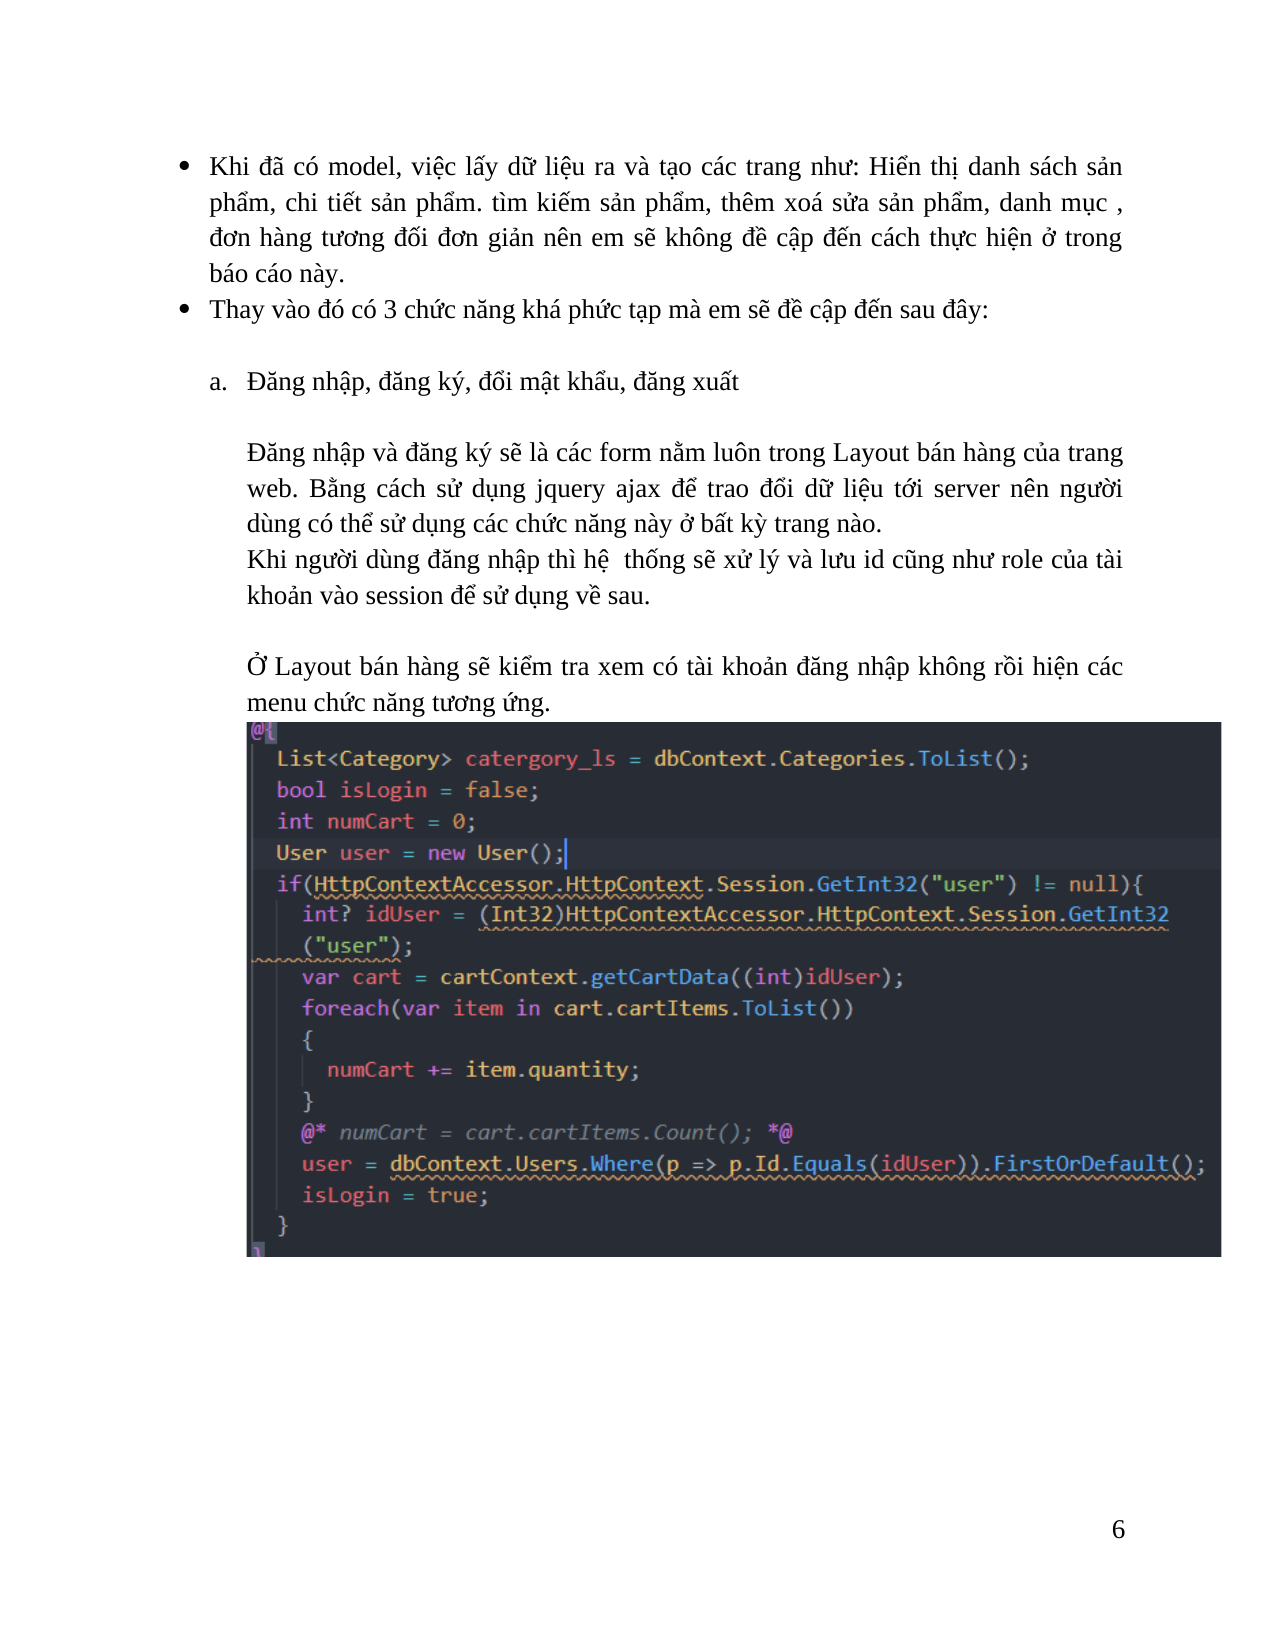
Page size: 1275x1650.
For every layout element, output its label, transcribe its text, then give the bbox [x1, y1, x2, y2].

list Đăng nhập, đăng ký, đổi mật khẩu, đăng xuất [209, 365, 1125, 396]
list Thay vào đó có 3 chức năng khá phức tạp mà em sẽ đề cập đến sau đây: [179, 293, 1125, 324]
picture [246, 722, 1222, 1257]
list Đăng nhập và đăng ký sẽ là các form nằm luôn trong Layout bán hàng của trang web. Bằng cách sử dụng jquery ajax để trao đổi dữ liệu tới server nên người dùng có thể sử dụng các chức năng này ở bất kỳ trang nào. [247, 436, 1125, 539]
list Khi người dùng đăng nhập thì hệ thống sẽ xử lý và lưu id cũng như role của tài khoản vào session để sử dụng về sau. [247, 543, 1125, 610]
list Ở Layout bán hàng sẽ kiểm tra xem có tài khoản đăng nhập không rồi hiện các menu chức năng tương ứng. [247, 651, 1125, 717]
list Khi đã có model, việc lấy dữ liệu ra và tạo các trang như: Hiển thị danh sách sản phẩm, chi tiết sản phẩm. tìm kiếm sản phẩm, thêm xoá sửa sản phẩm, danh mục , đơn hàng tương đối đơn giản nên em sẽ không đề cập đến cách thực hiện ở trong báo cáo này. [179, 150, 1125, 288]
